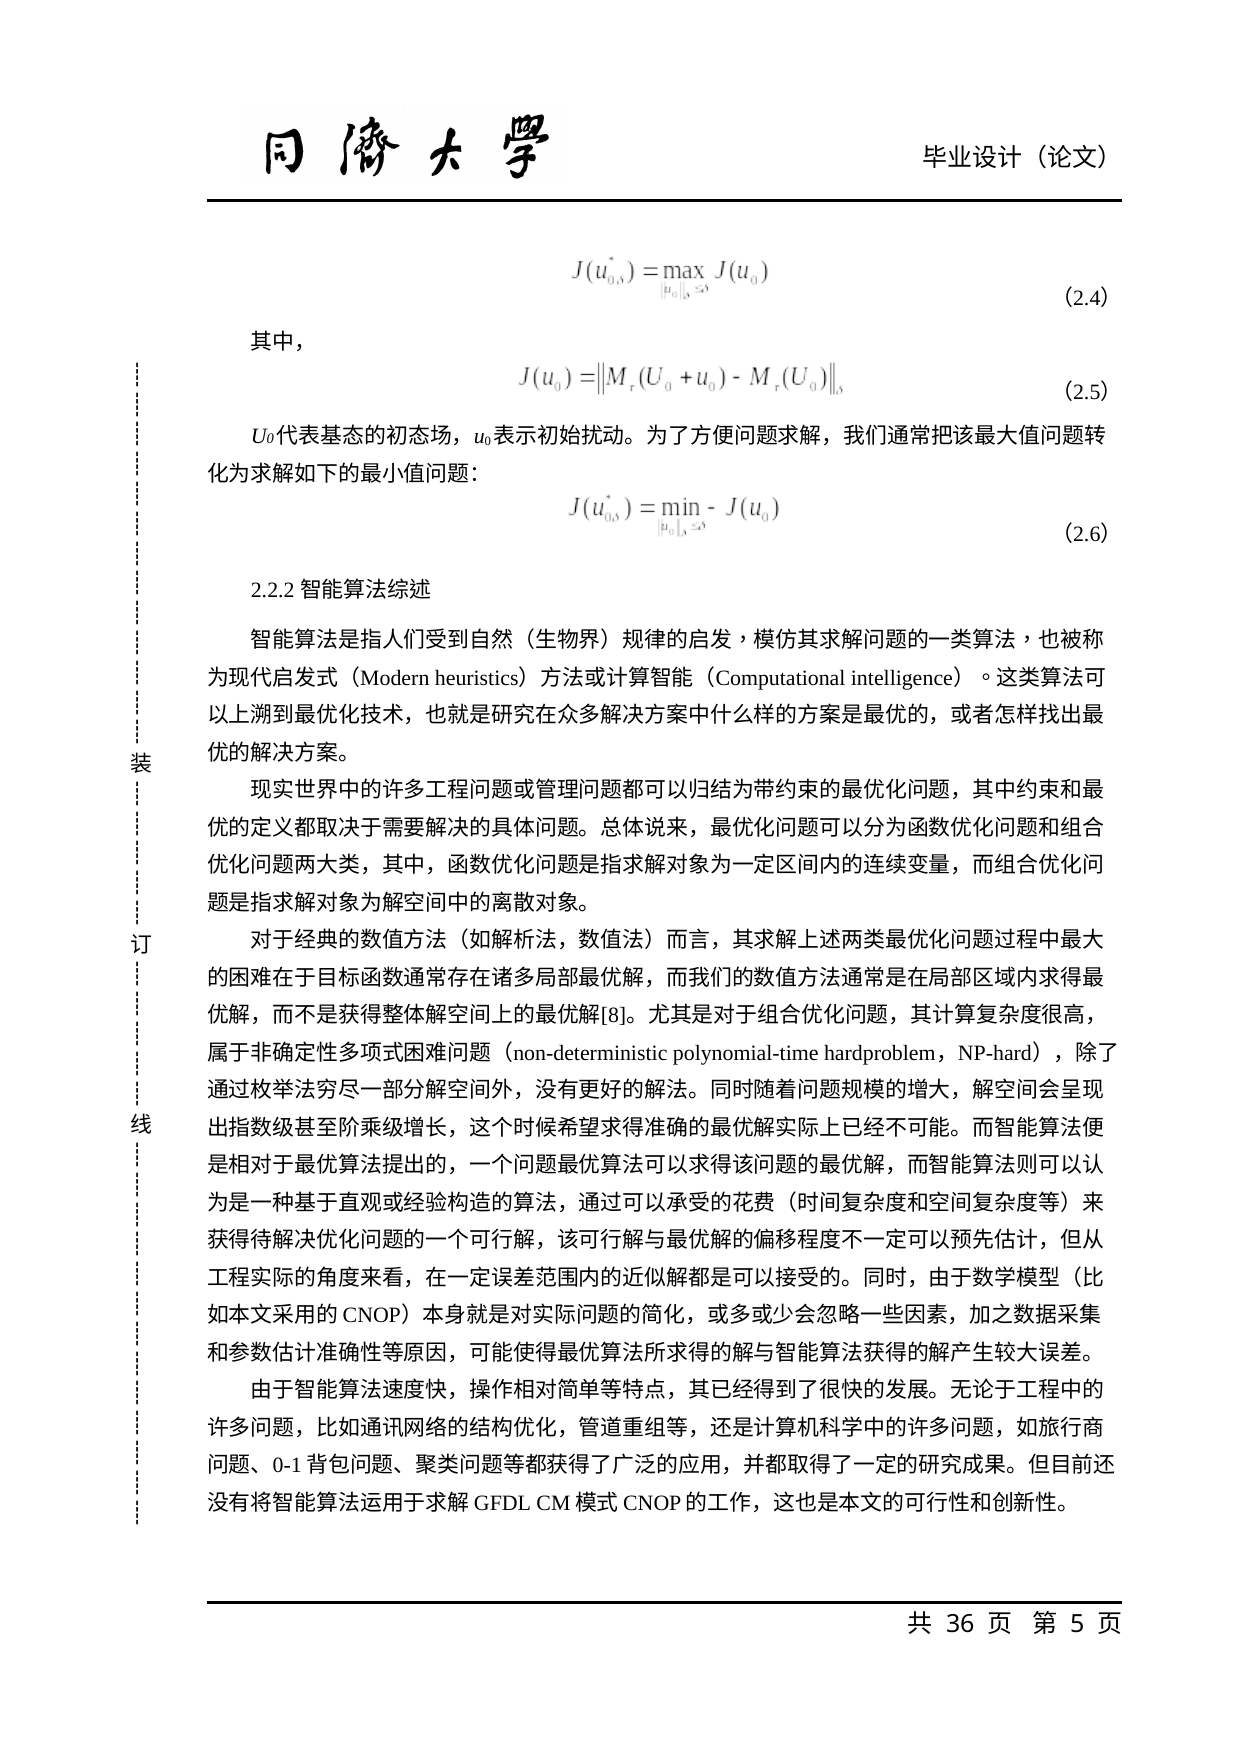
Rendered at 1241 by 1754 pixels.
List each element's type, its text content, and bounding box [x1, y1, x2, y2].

text 现实世界中的许多工程问题或管理问题都可以归结为带约束的最优化问题，其中约束和最优的定义都取决于需要解决的具体问题。总体说来，最优化问题可以分为函数优化问题和组合优化问题两大类，其中，函数优化问题是指求解对象为一定区间内的连续变量，而组合优化问题是指求解对象为解空间中的离散对象。 [207, 768, 1122, 918]
text 智能算法是指人们受到自然（生物界）规律的启发，模仿其求解问题的一类算法，也被称为现代启发式（Modern heuristics）方法或计算智能（Computational intelligence）。这类算法可以上溯到最优化技术，也就是研究在众多解决方案中什么样的方案是最优的，或者怎样找出最优的解决方案。 [207, 618, 1122, 768]
subtitle 2.2.2 智能算法综述 [207, 568, 1122, 605]
text 对于经典的数值方法（如解析法，数值法）而言，其求解上述两类最优化问题过程中最大的困难在于目标函数通常存在诸多局部最优解，而我们的数值方法通常是在局部区域内求得最优解，而不是获得整体解空间上的最优解[8]。尤其是对于组合优化问题，其计算复杂度很高，属于非确定性多项式困难问题（non-deterministic polynomial-time hardproblem，NP-hard），除了通过枚举法穷尽一部分解空间外，没有更好的解法。同时随着问题规模的增大，解空间会呈现出指数级甚至阶乘级增长，这个时候希望求得准确的最优解实际上已经不可能。而智能算法便是相对于最优算法提出的，一个问题最优算法可以求得该问题的最优解，而智能算法则可以认为是一种基于直观或经验构造的算法，通过可以承受的花费（时间复杂度和空间复杂度等）来获得待解决优化问题的一个可行解，该可行解与最优解的偏移程度不一定可以预先估计，但从工程实际的角度来看，在一定误差范围内的近似解都是可以接受的。同时，由于数学模型（比如本文采用的CNOP）本身就是对实际问题的简化，或多或少会忽略一些因素，加之数据采集和参数估计准确性等原因，可能使得最优算法所求得的解与智能算法获得的解产生较大误差。 [207, 918, 1122, 1368]
text （2.6） [207, 488, 1122, 548]
picture [244, 106, 567, 185]
text （2.4） [207, 251, 1122, 312]
text 其中， [207, 319, 1122, 357]
text U0代表基态的初态场，u0表示初始扰动。为了方便问题求解，我们通常把该最大值问题转化为求解如下的最小值问题： [207, 413, 1122, 488]
text 由于智能算法速度快，操作相对简单等特点，其已经得到了很快的发展。无论于工程中的许多问题，比如通讯网络的结构优化，管道重组等，还是计算机科学中的许多问题，如旅行商问题、0-1背包问题、聚类问题等都获得了广泛的应用，并都取得了一定的研究成果。但目前还没有将智能算法运用于求解GFDL CM模式CNOP的工作，这也是本文的可行性和创新性。 [207, 1368, 1122, 1518]
text （2.5） [207, 357, 1122, 406]
